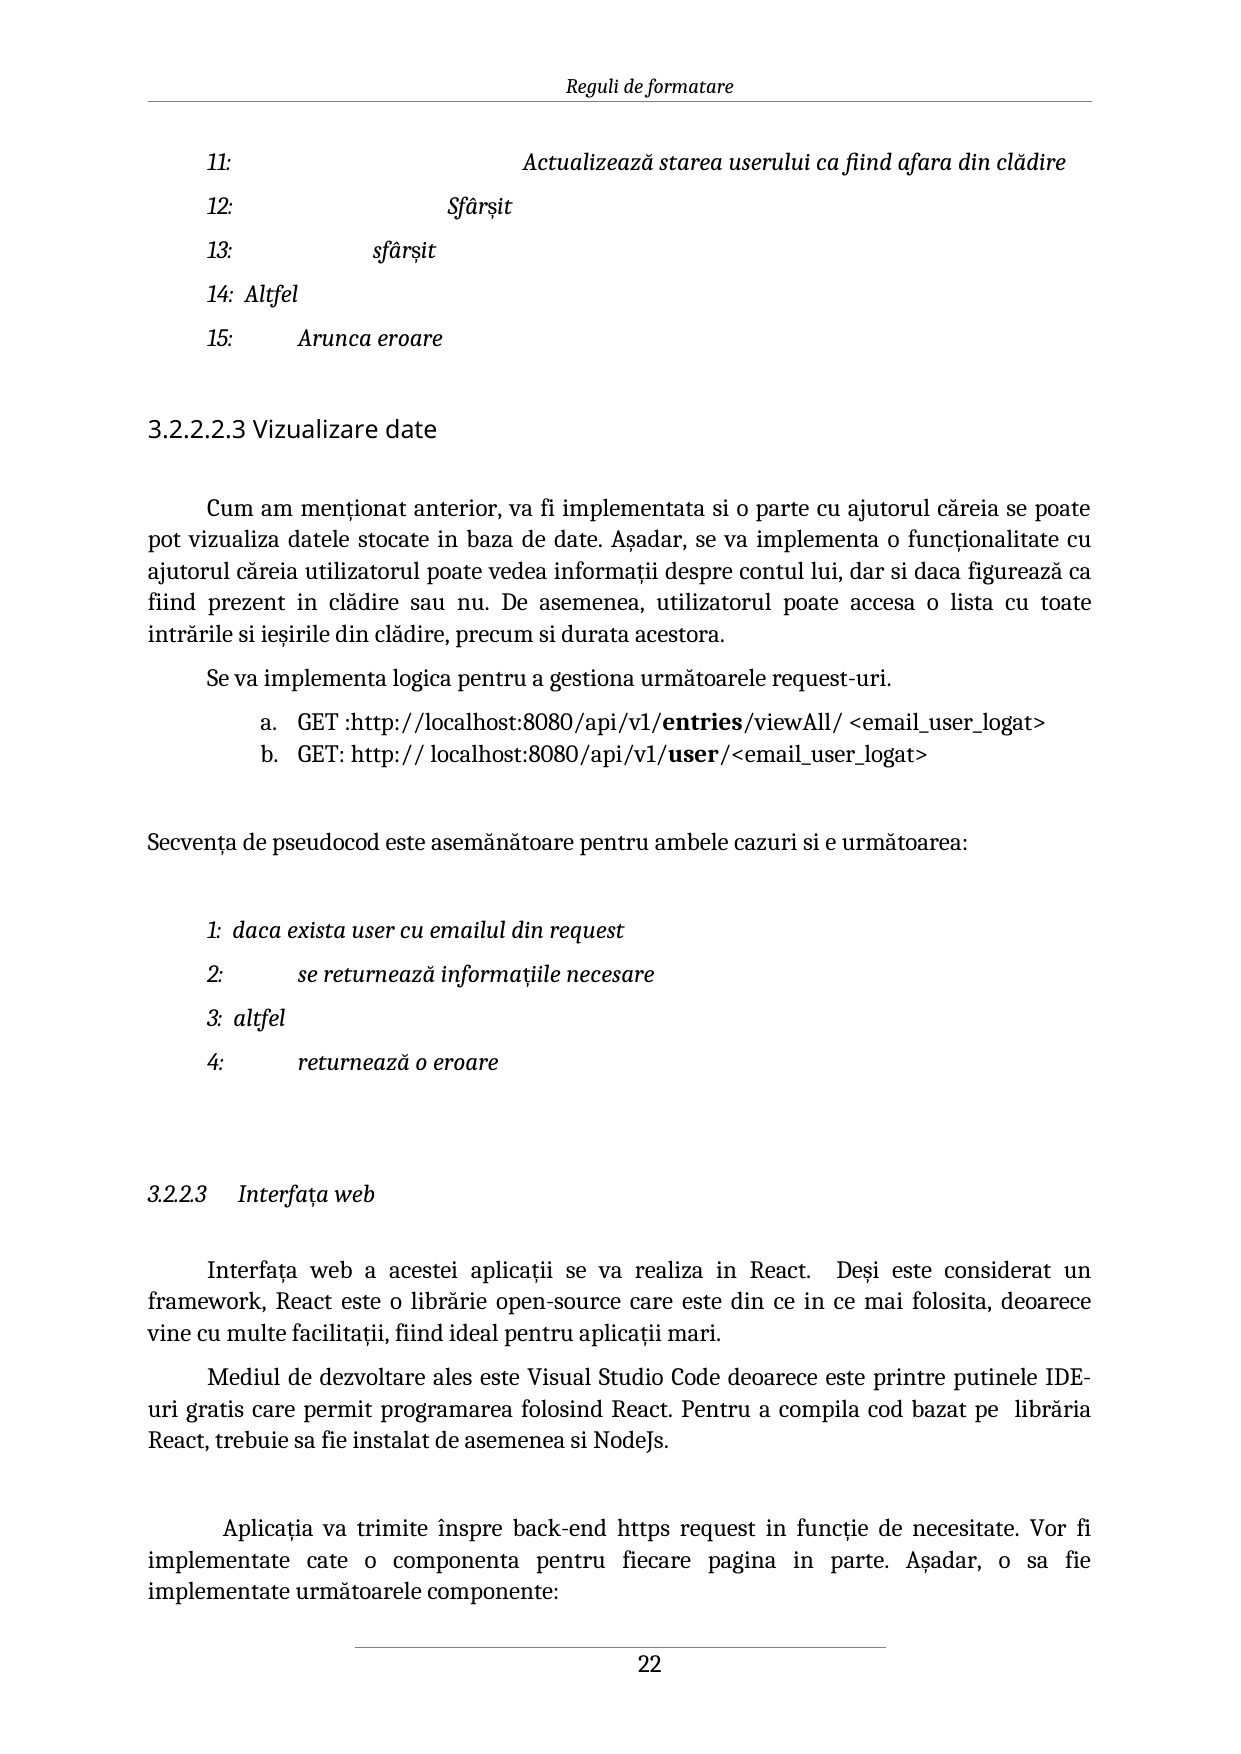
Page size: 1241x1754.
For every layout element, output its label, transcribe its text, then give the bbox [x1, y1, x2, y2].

text 11: Actualizează starea userului ca fiind afara din clădire [148, 148, 1092, 176]
text 12: Sfârșit [148, 192, 1092, 221]
text Cum am menționat anterior, va fi implementata si o parte cu ajutorul căreia se poate pot vizualiza datele stocate in baza de date. Așadar, se va implementa o funcționalitate cu ajutorul căreia utilizatorul poate vedea informații despre contul lui, dar si daca figurează ca fiind prezent in clădire sau nu. De asemenea, utilizatorul poate accesa o lista cu toate intrările si ieșirile din clădire, precum si durata acestora. [148, 493, 1092, 648]
text 2: se returnează informațiile necesare [148, 960, 1092, 988]
text Secvența de pseudocod este asemănătoare pentru ambele cazuri si e următoarea: [148, 828, 1092, 856]
list GET :http://localhost:8080/api/v1/entries/viewAll/ <email_user_logat> [260, 708, 1092, 737]
text 15: Arunca eroare [148, 324, 1092, 353]
subtitle Vizualizare date [148, 412, 1092, 446]
text Se va implementa logica pentru a gestiona următoarele request-uri. [148, 664, 1092, 693]
text Mediul de dezvoltare ales este Visual Studio Code deoarece este printre putinele IDE-uri gratis care permit programarea folosind React. Pentru a compila cod bazat pe librăria React, trebuie sa fie instalat de asemenea si NodeJs. [148, 1363, 1092, 1455]
text 3: altfel [148, 1004, 1092, 1033]
text Interfața web a acestei aplicații se va realiza in React. Deși este considerat un framework, React este o librărie open-source care este din ce in ce mai folosita, deoarece vine cu multe facilitații, fiind ideal pentru aplicații mari. [148, 1256, 1092, 1348]
text 4: returnează o eroare [148, 1048, 1092, 1077]
text 13: sfârșit [148, 236, 1092, 264]
text 14: Altfel [148, 280, 1092, 309]
text 1: daca exista user cu emailul din request [148, 916, 1092, 944]
subtitle Interfața web [148, 1180, 1092, 1209]
list GET: http:// localhost:8080/api/v1/user/<email_user_logat> [260, 739, 1092, 768]
text Aplicația va trimite înspre back-end https request in funcție de necesitate. Vor fi implementate cate o componenta pentru fiecare pagina in parte. Așadar, o sa fie implementate următoarele componente: [148, 1514, 1092, 1606]
